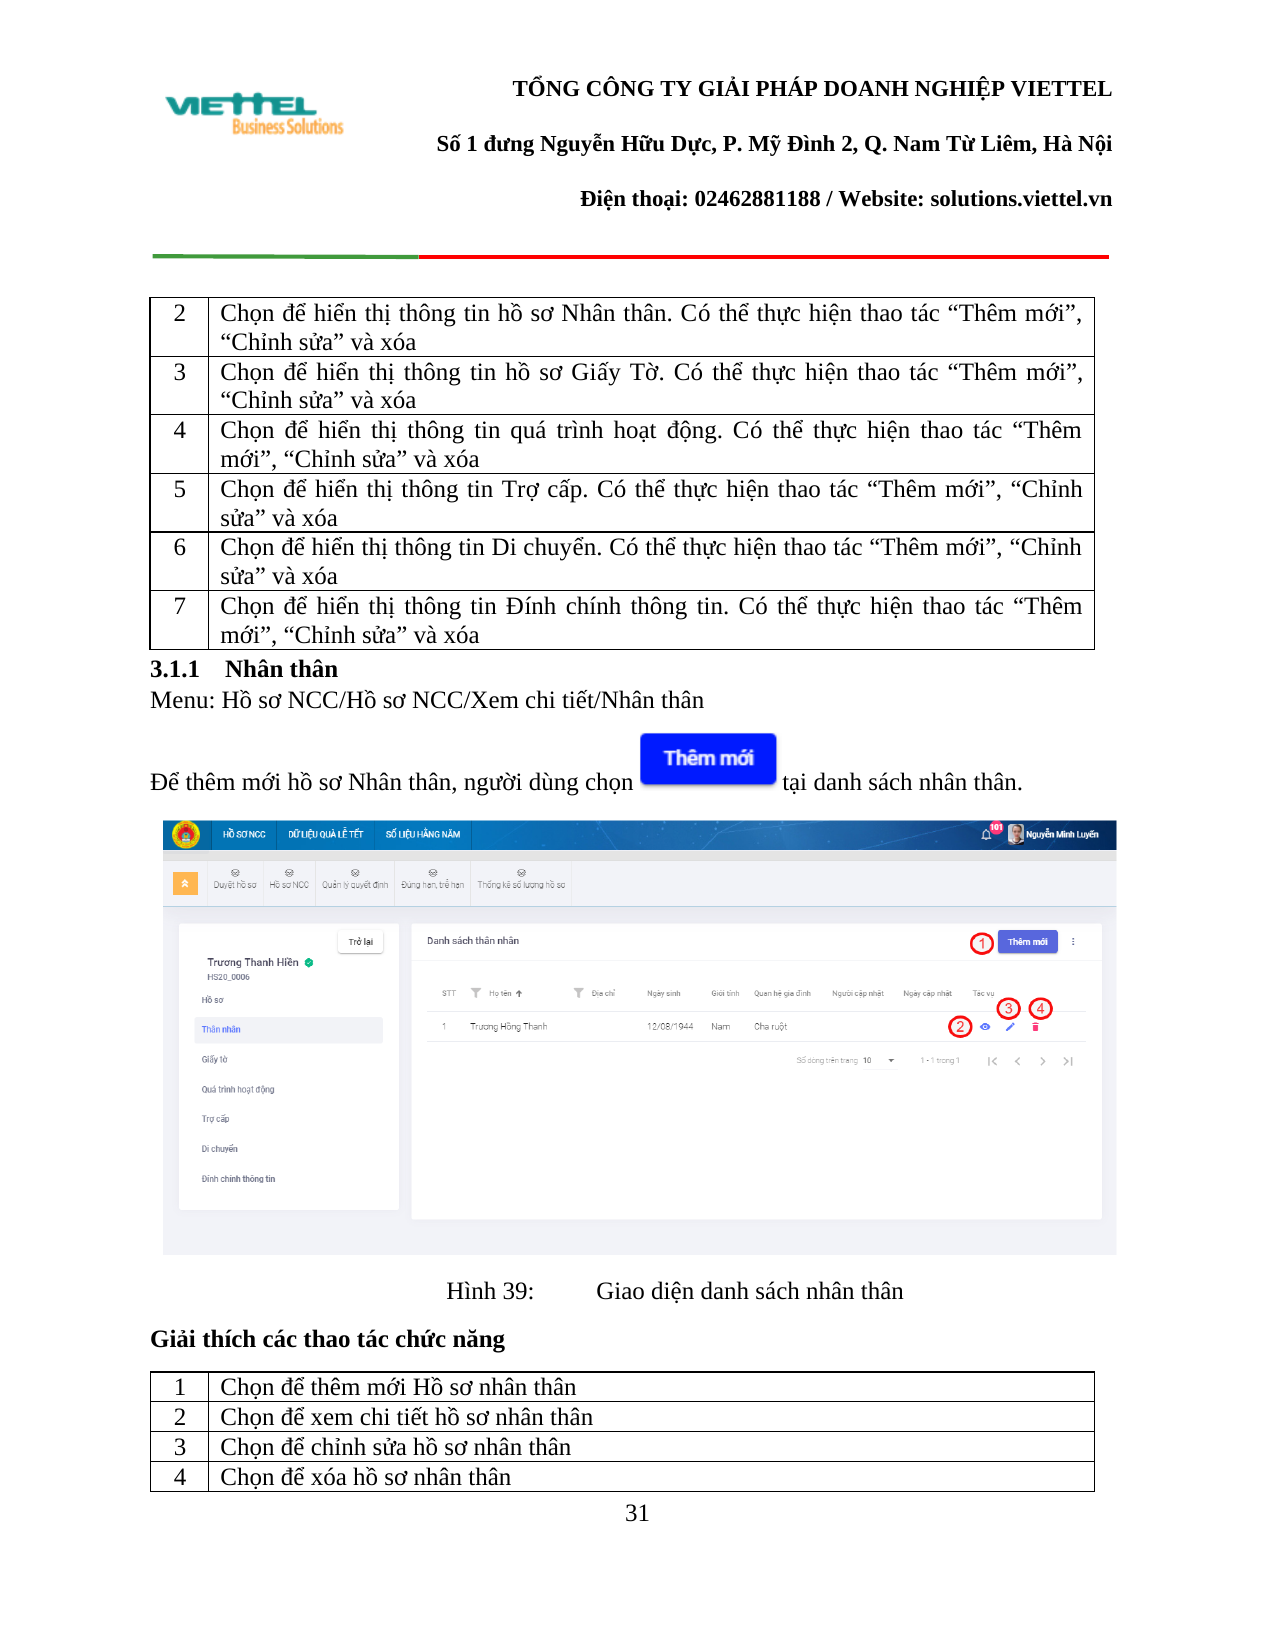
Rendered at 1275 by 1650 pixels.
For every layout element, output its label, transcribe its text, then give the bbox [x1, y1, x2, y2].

table_cell 5 [151, 474, 208, 531]
table_cell Chọn để hiển thị thông tin quá trình hoạt động. Có thể thực hiện thao tác “Thêm mới”, “Chỉnh sửa” và xóa [209, 415, 1094, 473]
subtitle Nhân thân [150, 654, 1125, 682]
table_cell Chọn để hiển thị thông tin hồ sơ Nhân thân. Có thể thực hiện thao tác “Thêm mới”, “Chỉnh sửa” và xóa [209, 298, 1094, 356]
text Menu: Hồ sơ NCC/Hồ sơ NCC/Xem chi tiết/Nhân thân [150, 685, 1125, 713]
table_header Chọn để thêm mới Hồ sơ nhân thân [209, 1373, 1094, 1401]
table_cell Chọn để hiển thị thông tin Đính chính thông tin. Có thể thực hiện thao tác “Thêm mới”, “Chỉnh sửa” và xóa [209, 591, 1094, 648]
picture [639, 732, 783, 791]
table_cell Chọn để hiển thị thông tin Di chuyển. Có thể thực hiện thao tác “Thêm mới”, “Chỉnh sửa” và xóa [209, 533, 1094, 590]
table_header 1 [151, 1373, 208, 1401]
picture [150, 814, 1125, 1257]
table_cell 2 [151, 298, 208, 356]
table_cell Chọn để hiển thị thông tin hồ sơ Giấy Tờ. Có thể thực hiện thao tác “Thêm mới”, “Chỉnh sửa” và xóa [209, 357, 1094, 414]
table_cell Chọn để hiển thị thông tin Trợ cấp. Có thể thực hiện thao tác “Thêm mới”, “Chỉnh sửa” và xóa [209, 474, 1094, 531]
list Giải thích các thao tác chức năng [150, 1324, 1125, 1352]
text Giao diện danh sách nhân thân [225, 1276, 1125, 1305]
text Để thêm mới hồ sơ Nhân thân, người dùng chọn tại danh sách nhân thân. [150, 732, 1125, 796]
table_cell 3 [151, 1432, 208, 1461]
table_cell Chọn để xem chi tiết hồ sơ nhân thân [209, 1402, 1094, 1431]
table_cell 2 [151, 1402, 208, 1431]
picture [159, 88, 350, 139]
table_cell 3 [151, 357, 208, 414]
table_cell 4 [151, 415, 208, 473]
table_cell 4 [151, 1462, 208, 1491]
table_cell Chọn để chỉnh sửa hồ sơ nhân thân [209, 1432, 1094, 1461]
table_cell 7 [151, 591, 208, 648]
table_cell 6 [151, 533, 208, 590]
table_cell Chọn để xóa hồ sơ nhân thân [209, 1462, 1094, 1491]
